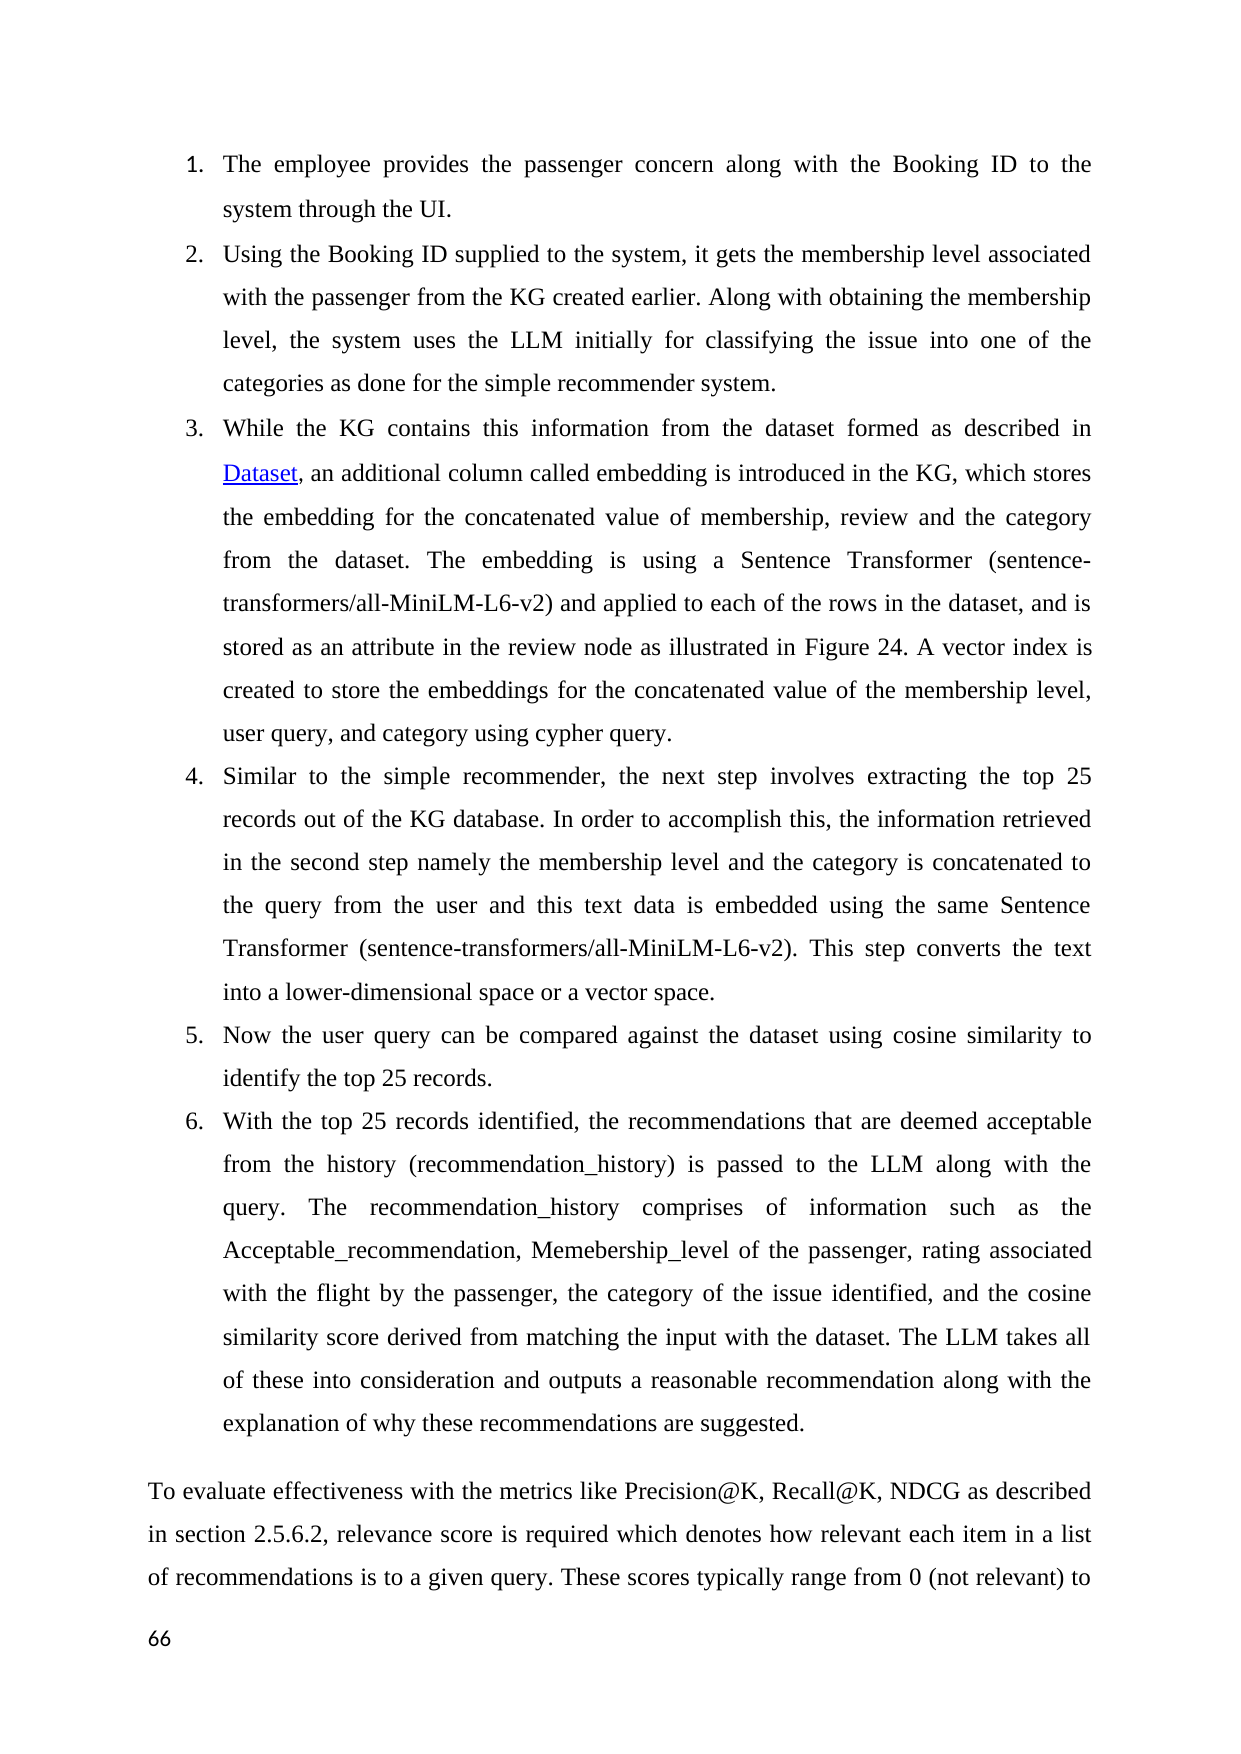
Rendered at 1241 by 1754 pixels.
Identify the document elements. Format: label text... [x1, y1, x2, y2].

list While the KG contains this information from the dataset formed as described in Dataset, an additional column called embedding is introduced in the KG, which stores the embedding for the concatenated value of membership, review and the category from the dataset. The embedding is using a Sentence Transformer (sentence-transformers/all-MiniLM-L6-v2) and applied to each of the rows in the dataset, and is stored as an attribute in the review node as illustrated in Figure 24. A vector index is created to store the embeddings for the concatenated value of the membership level, user query, and category using cypher query. [185, 412, 1092, 747]
list With the top 25 records identified, the recommendations that are deemed acceptable from the history (recommendation_history) is passed to the LLM along with the query. The recommendation_history comprises of information such as the Acceptable_recommendation, Memebership_level of the passenger, rating associated with the flight by the passenger, the category of the issue identified, and the cosine similarity score derived from matching the input with the dataset. The LLM takes all of these into consideration and outputs a reasonable recommendation along with the explanation of why these recommendations are suggested. [185, 1106, 1092, 1437]
list The employee provides the passenger concern along with the Booking ID to the system through the UI. [185, 148, 1092, 224]
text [148, 1476, 1092, 1591]
list Using the Booking ID supplied to the system, it gets the membership level associated with the passenger from the KG created earlier. Along with obtaining the membership level, the system uses the LLM initially for classifying the issue into one of the categories as done for the simple recommender system. [185, 239, 1092, 397]
list Now the user query can be compared against the dataset using cosine similarity to identify the top 25 records. [185, 1020, 1092, 1092]
list Similar to the simple recommender, the next step involves extracting the top 25 records out of the KG database. In order to accomplish this, the information retrieved in the second step namely the membership level and the category is concatenated to the query from the user and this text data is embedded using the same Sentence Transformer (sentence-transformers/all-MiniLM-L6-v2). This step converts the text into a lower-dimensional space or a vector space. [185, 761, 1092, 1005]
